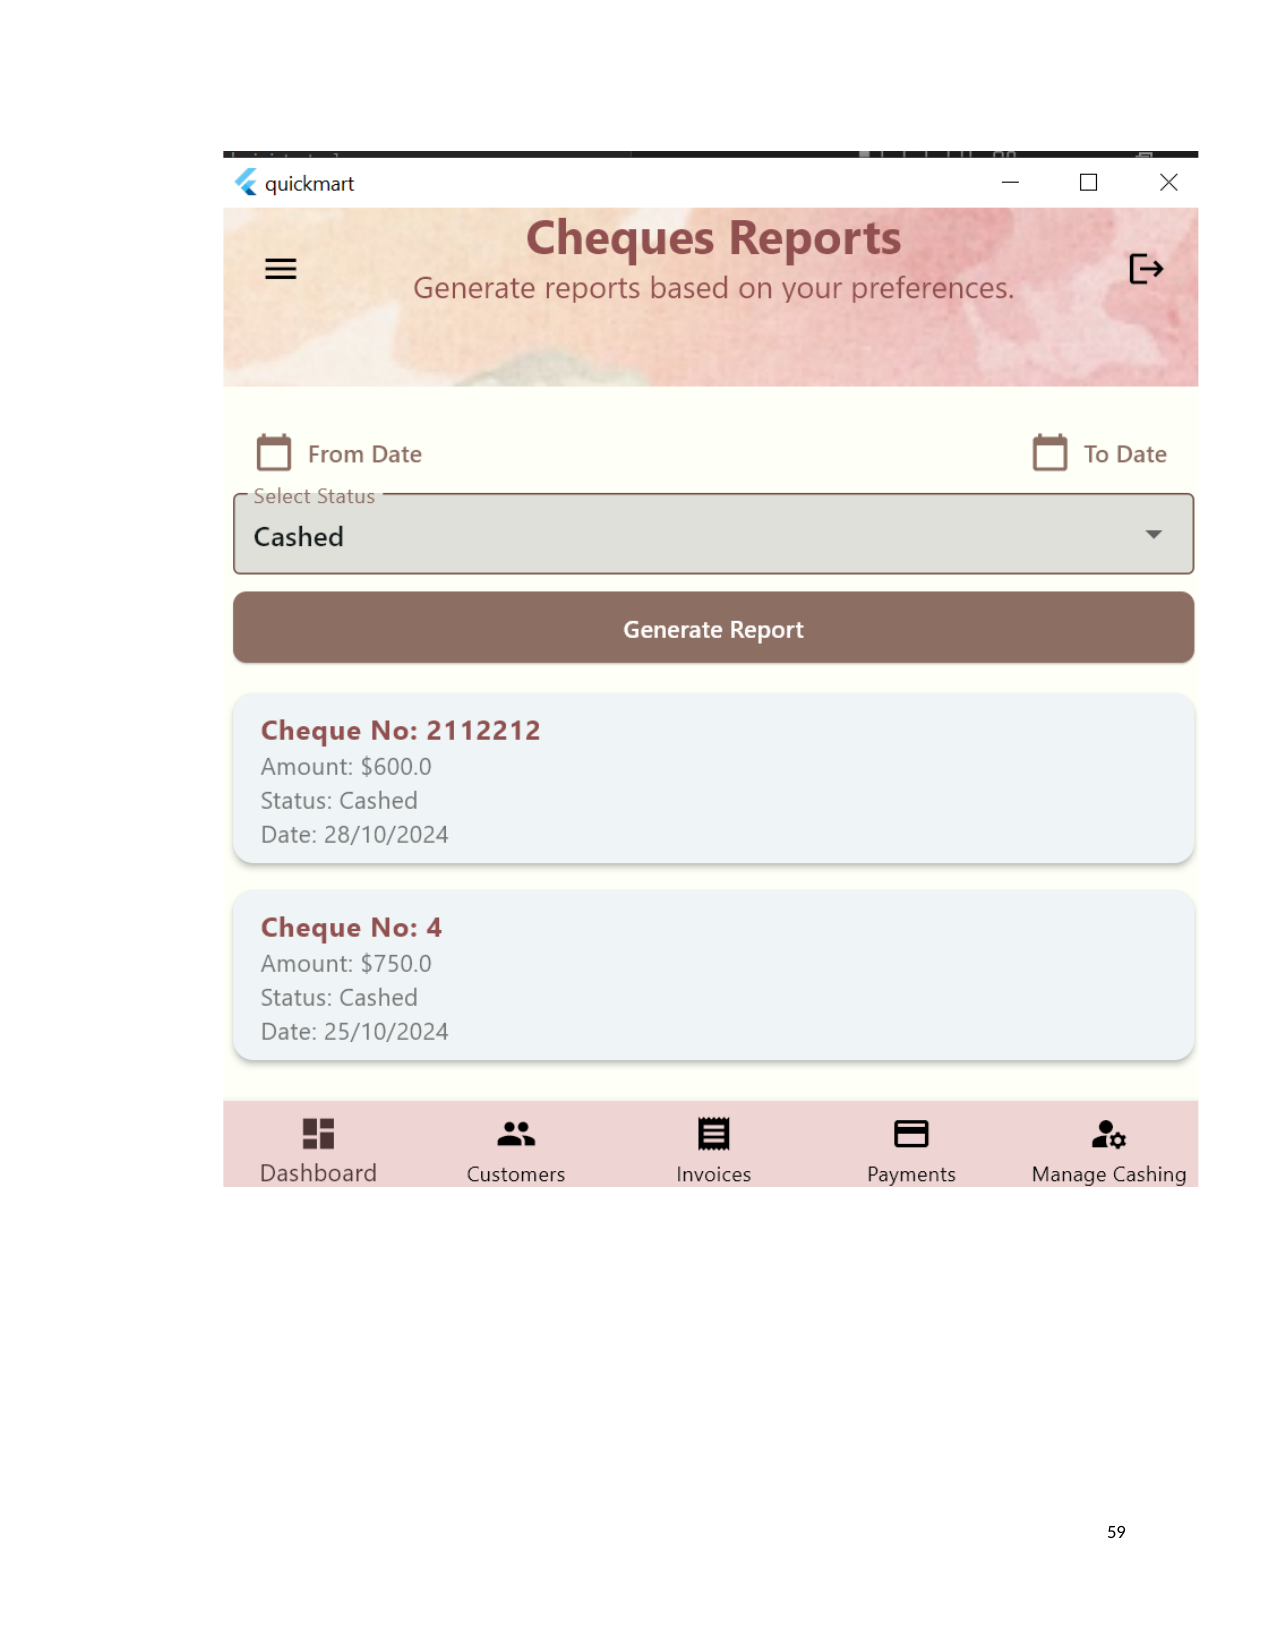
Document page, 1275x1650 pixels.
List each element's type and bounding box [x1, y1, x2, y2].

picture [223, 151, 1199, 1187]
